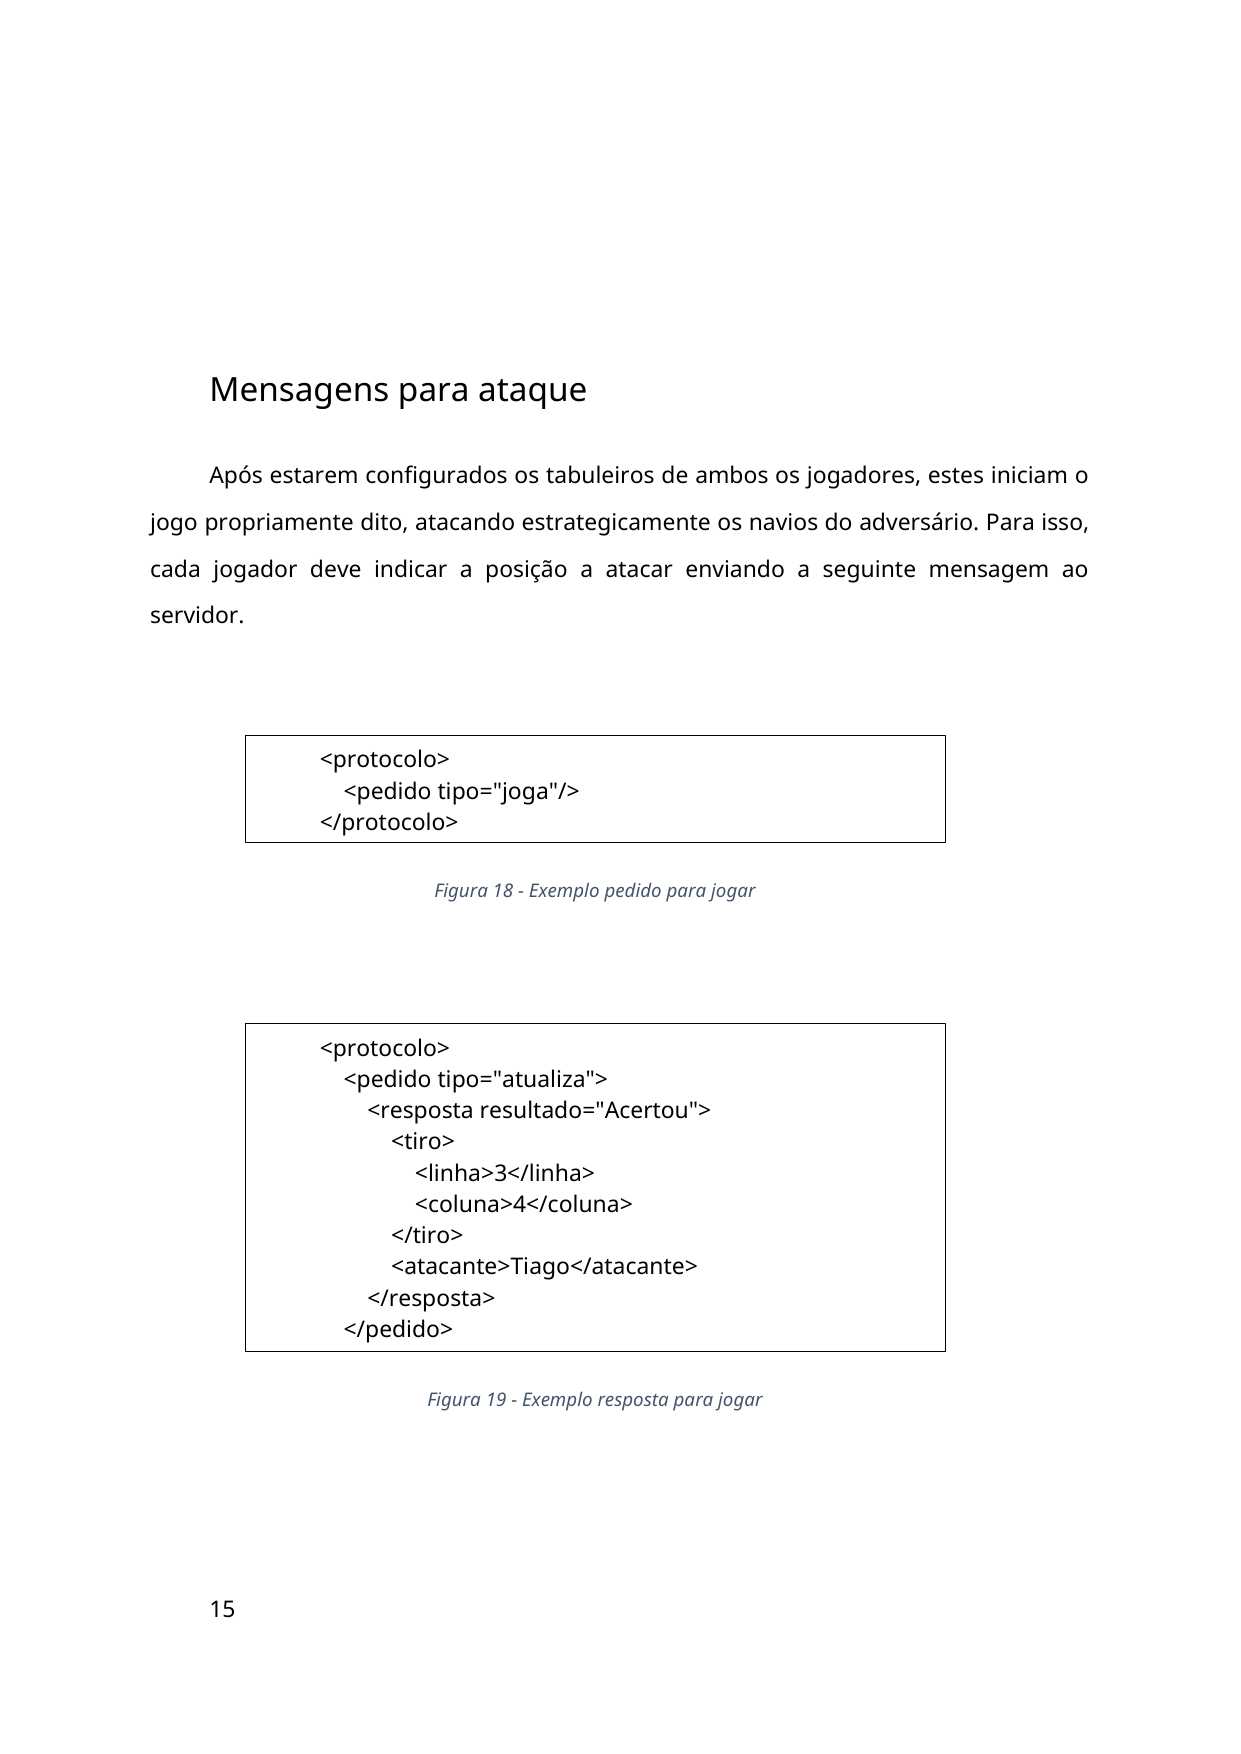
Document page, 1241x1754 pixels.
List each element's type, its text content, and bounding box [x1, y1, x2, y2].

text Após estarem configurados os tabuleiros de ambos os jogadores, estes iniciam o jogo propriamente dito, atacando estrategicamente os navios do adversário. Para isso, cada jogador deve indicar a posição a atacar enviando a seguinte mensagem ao servidor. [150, 459, 1090, 631]
subtitle Mensagens para ataque [150, 366, 1090, 411]
